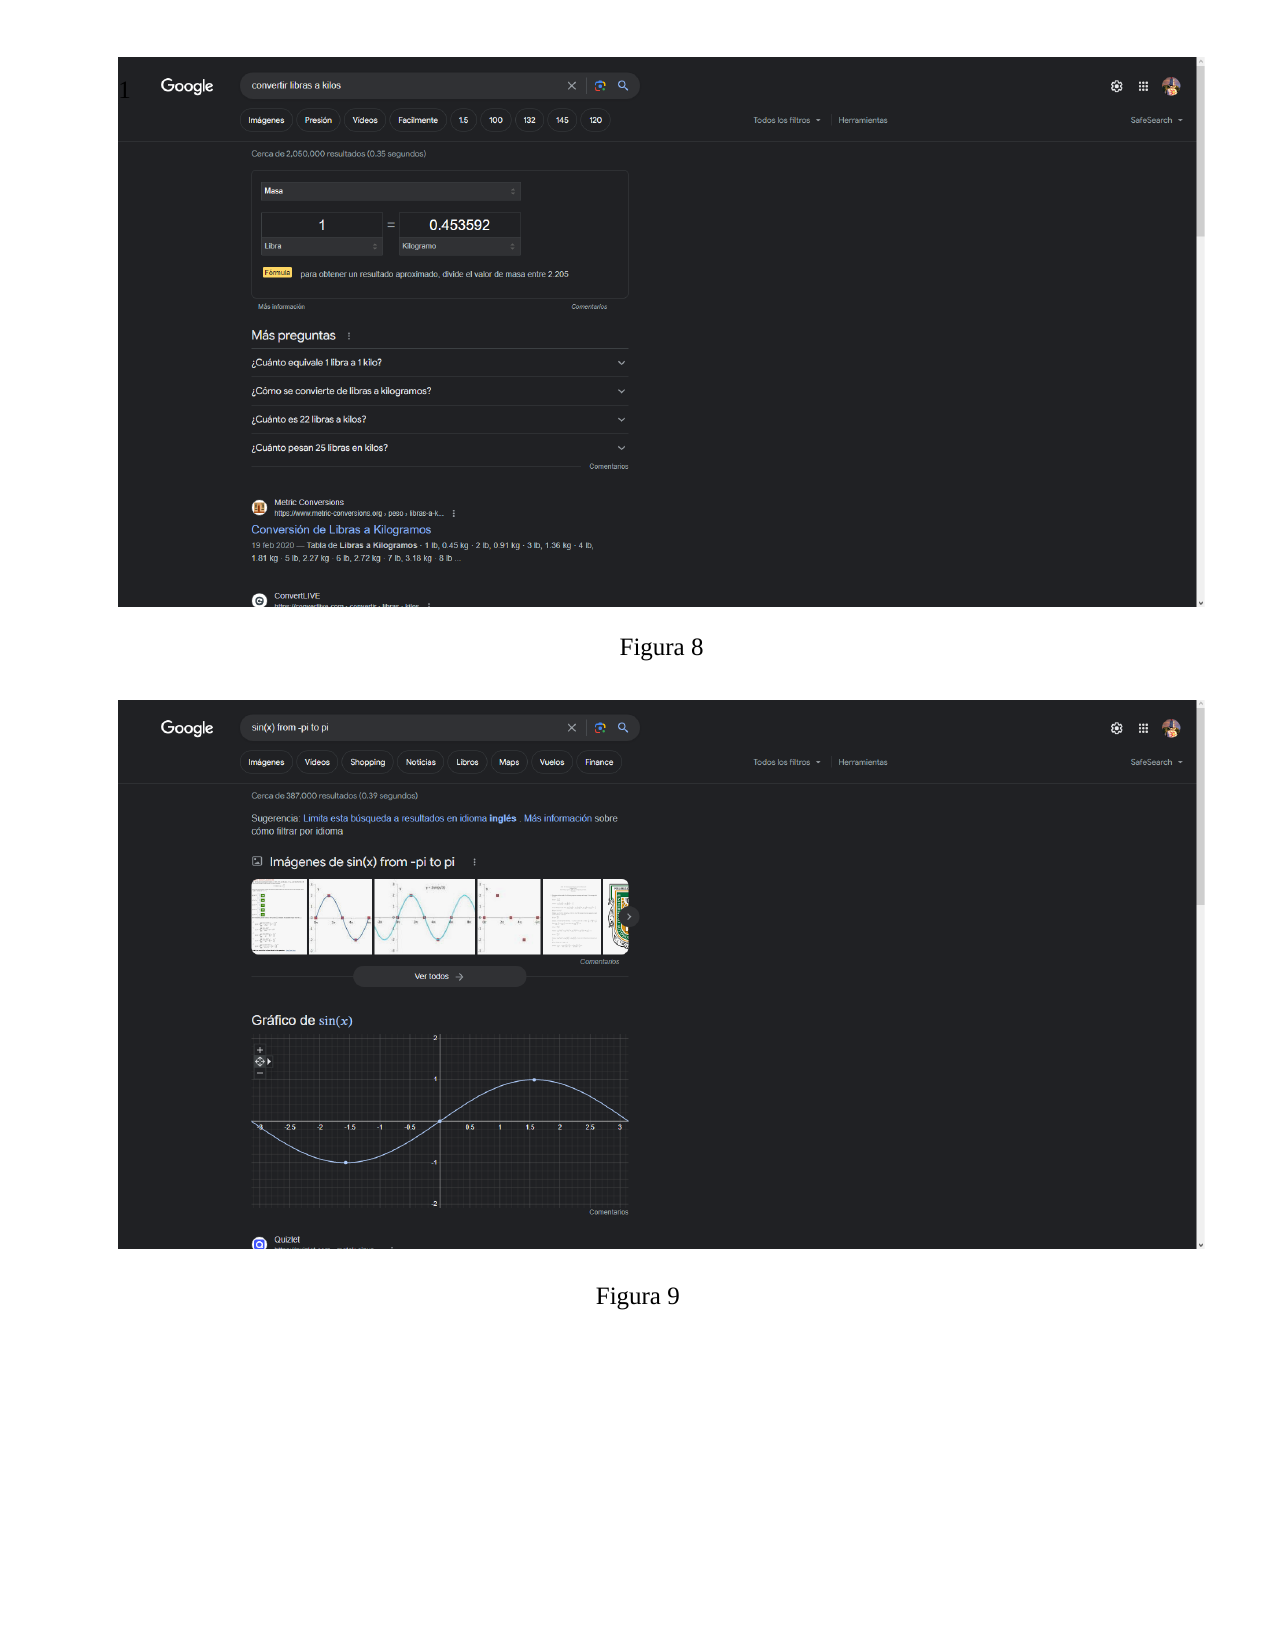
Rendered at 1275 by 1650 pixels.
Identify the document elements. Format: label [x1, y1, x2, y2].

picture [118, 57, 1205, 607]
picture [118, 700, 1205, 1249]
